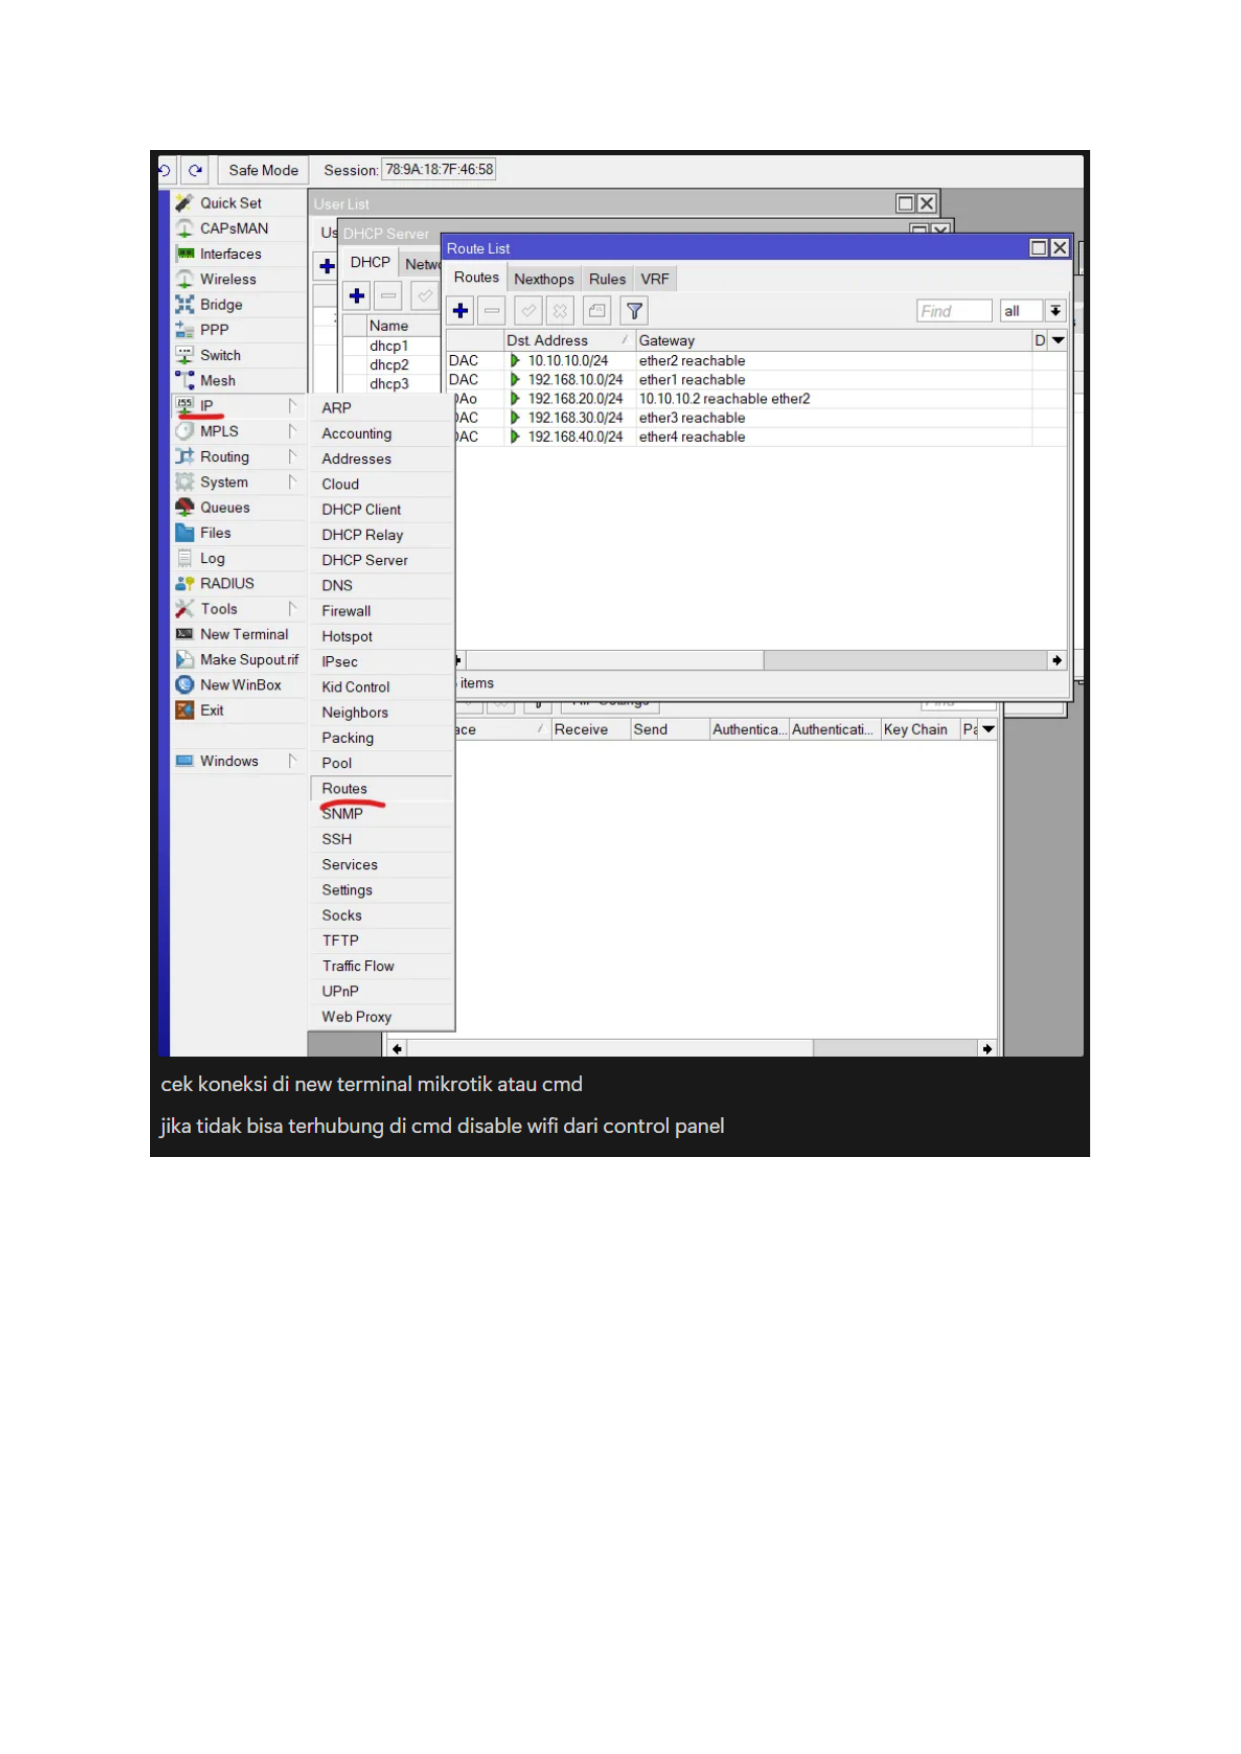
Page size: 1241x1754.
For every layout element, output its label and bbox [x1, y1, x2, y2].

picture [150, 150, 1091, 1157]
